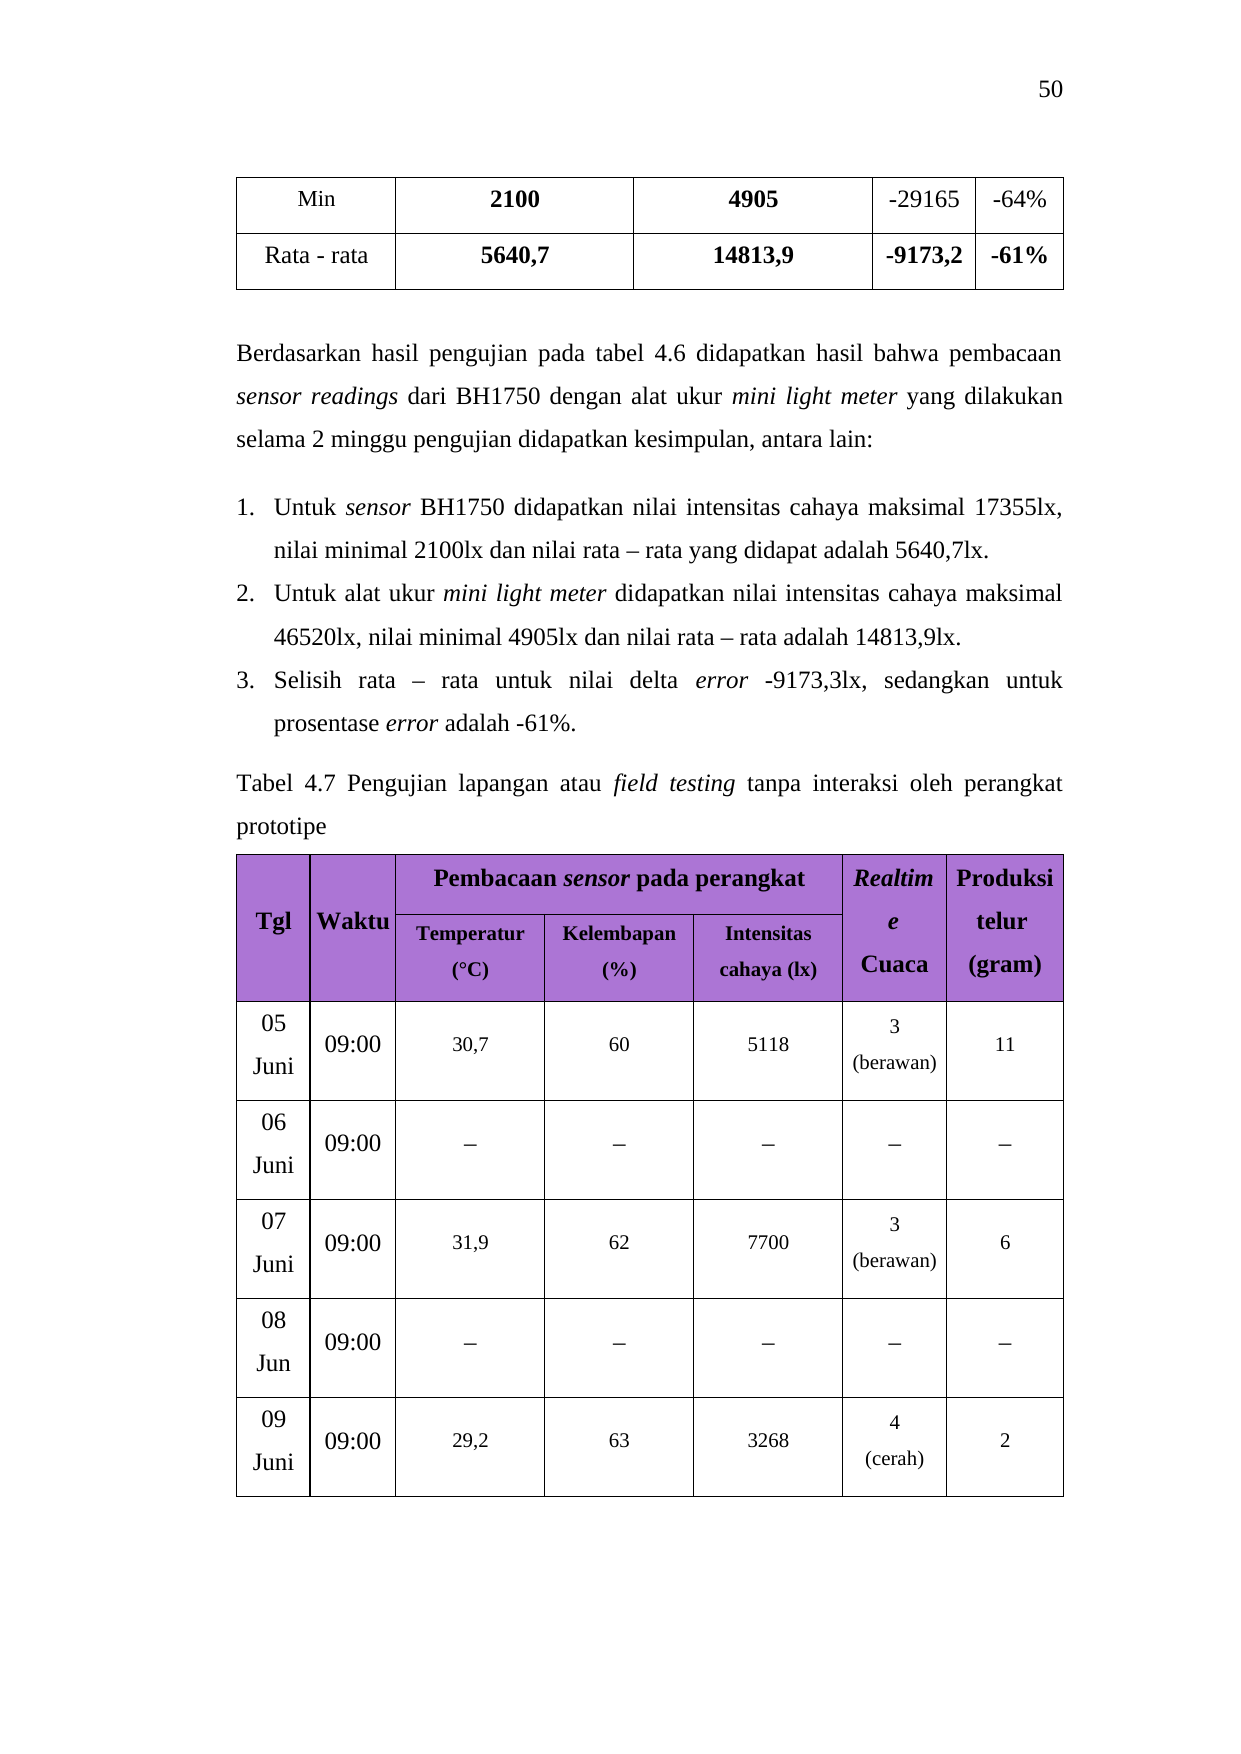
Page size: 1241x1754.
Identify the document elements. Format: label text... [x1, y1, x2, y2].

table_cell -29165 [873, 178, 975, 233]
table_cell 4 (cerah) [843, 1398, 946, 1496]
table_cell – [843, 1299, 946, 1397]
table_cell 09 Juni [237, 1398, 309, 1496]
table_cell Kelembapan (%) [545, 915, 693, 1001]
table_cell 09:00 [311, 1002, 395, 1100]
table_cell – [694, 1299, 842, 1397]
table_cell 63 [545, 1398, 693, 1496]
table_cell 09:00 [311, 1398, 395, 1496]
table_cell -9173,2 [873, 234, 975, 289]
table_cell 4905 [634, 178, 872, 233]
table_cell -64% [976, 178, 1063, 233]
table_cell 7700 [694, 1200, 842, 1298]
table_header Pembacaan sensor pada perangkat [396, 855, 842, 914]
table_cell – [694, 1101, 842, 1199]
table_cell Rata - rata [237, 234, 395, 289]
table_cell 06 Juni [237, 1101, 309, 1199]
table_header Tgl [237, 855, 309, 1001]
table_header Waktu [311, 855, 395, 1001]
table_cell Intensitas cahaya (lx) [694, 915, 842, 1001]
table_cell Min [237, 178, 395, 233]
table_cell Temperatur (°C) [396, 915, 544, 1001]
table_cell 09:00 [311, 1299, 395, 1397]
table_cell – [396, 1101, 544, 1199]
table_cell 3 (berawan) [843, 1002, 946, 1100]
table_cell – [396, 1299, 544, 1397]
table_header Realtime Cuaca [843, 855, 946, 1001]
table_cell 09:00 [311, 1200, 395, 1298]
table_cell 3268 [694, 1398, 842, 1496]
table_cell 60 [545, 1002, 693, 1100]
table_cell 14813,9 [634, 234, 872, 289]
table_cell 09:00 [311, 1101, 395, 1199]
table_cell 5118 [694, 1002, 842, 1100]
table_cell 5640,7 [396, 234, 633, 289]
text Tabel 4.7 Pengujian lapangan atau field testing tanpa interaksi oleh perangkat prototipe [236, 768, 1063, 839]
list Selisih rata – rata untuk nilai delta error -9173,3lx, sedangkan untuk prosentase error adalah -61%. [236, 665, 1063, 737]
table_cell – [545, 1299, 693, 1397]
table_cell 62 [545, 1200, 693, 1298]
table_cell 2 [947, 1398, 1063, 1496]
table_cell – [843, 1101, 946, 1199]
table_cell 07 Juni [237, 1200, 309, 1298]
table_cell – [947, 1101, 1063, 1199]
table_cell 11 [947, 1002, 1063, 1100]
table_cell 30,7 [396, 1002, 544, 1100]
table_cell 6 [947, 1200, 1063, 1298]
table_cell 05 Juni [237, 1002, 309, 1100]
text Berdasarkan hasil pengujian pada tabel 4.6 didapatkan hasil bahwa pembacaan sensor readings dari BH1750 dengan alat ukur mini light meter yang dilakukan selama 2 minggu pengujian didapatkan kesimpulan, antara lain: [236, 338, 1063, 453]
table_cell 31,9 [396, 1200, 544, 1298]
table_cell – [947, 1299, 1063, 1397]
table_cell -61% [976, 234, 1063, 289]
table_cell 08 Jun [237, 1299, 309, 1397]
table_cell 2100 [396, 178, 633, 233]
list Untuk sensor BH1750 didapatkan nilai intensitas cahaya maksimal 17355lx, nilai minimal 2100lx dan nilai rata – rata yang didapat adalah 5640,7lx. [236, 492, 1063, 564]
table_cell 29,2 [396, 1398, 544, 1496]
list Untuk alat ukur mini light meter didapatkan nilai intensitas cahaya maksimal 46520lx, nilai minimal 4905lx dan nilai rata – rata adalah 14813,9lx. [236, 578, 1063, 650]
table_cell 3 (berawan) [843, 1200, 946, 1298]
table_cell – [545, 1101, 693, 1199]
table_header Produksi telur (gram) [947, 855, 1063, 1001]
